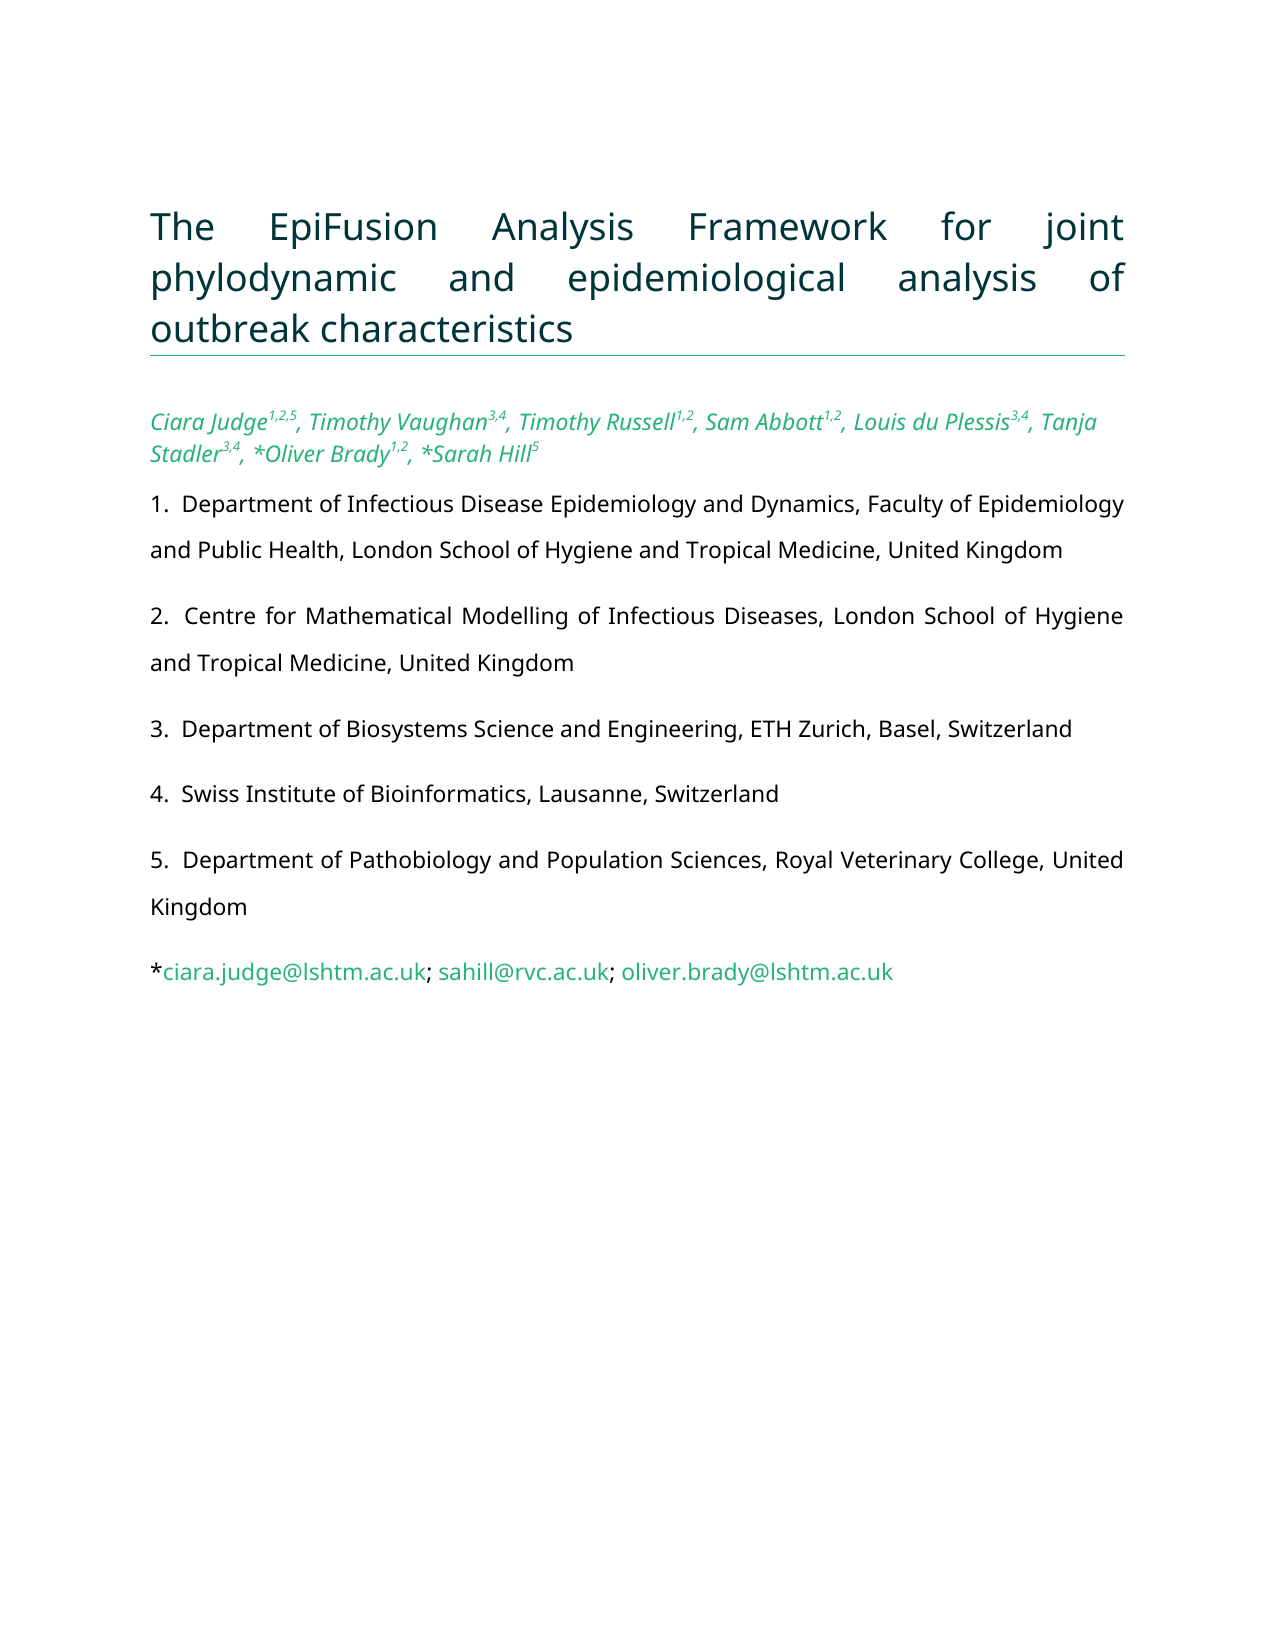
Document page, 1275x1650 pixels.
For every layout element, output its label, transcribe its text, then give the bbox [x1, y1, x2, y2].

subtitle Ciara Judge1,2,5, Timothy Vaughan3,4, Timothy Russell1,2, Sam Abbott1,2, Louis du Plessis3,4, Tanja Stadler3,4, *Oliver Brady1,2, *Sarah Hill5 [150, 406, 1125, 469]
text *ciara.judge@lshtm.ac.uk; sahill@rvc.ac.uk; oliver.brady@lshtm.ac.uk [150, 956, 1125, 987]
text 4. Swiss Institute of Bioinformatics, Lausanne, Switzerland [150, 778, 1125, 809]
text 2. Centre for Mathematical Modelling of Infectious Diseases, London School of Hygiene and Tropical Medicine, United Kingdom [150, 600, 1125, 678]
text 5. Department of Pathobiology and Population Sciences, Royal Veterinary College, United Kingdom [150, 844, 1125, 922]
text 1. Department of Infectious Disease Epidemiology and Dynamics, Faculty of Epidemiology and Public Health, London School of Hygiene and Tropical Medicine, United Kingdom [150, 487, 1125, 566]
text 3. Department of Biosystems Science and Engineering, ETH Zurich, Basel, Switzerland [150, 712, 1125, 744]
title The EpiFusion Analysis Framework for joint phylodynamic and epidemiological analysis of outbreak characteristics [150, 200, 1125, 355]
